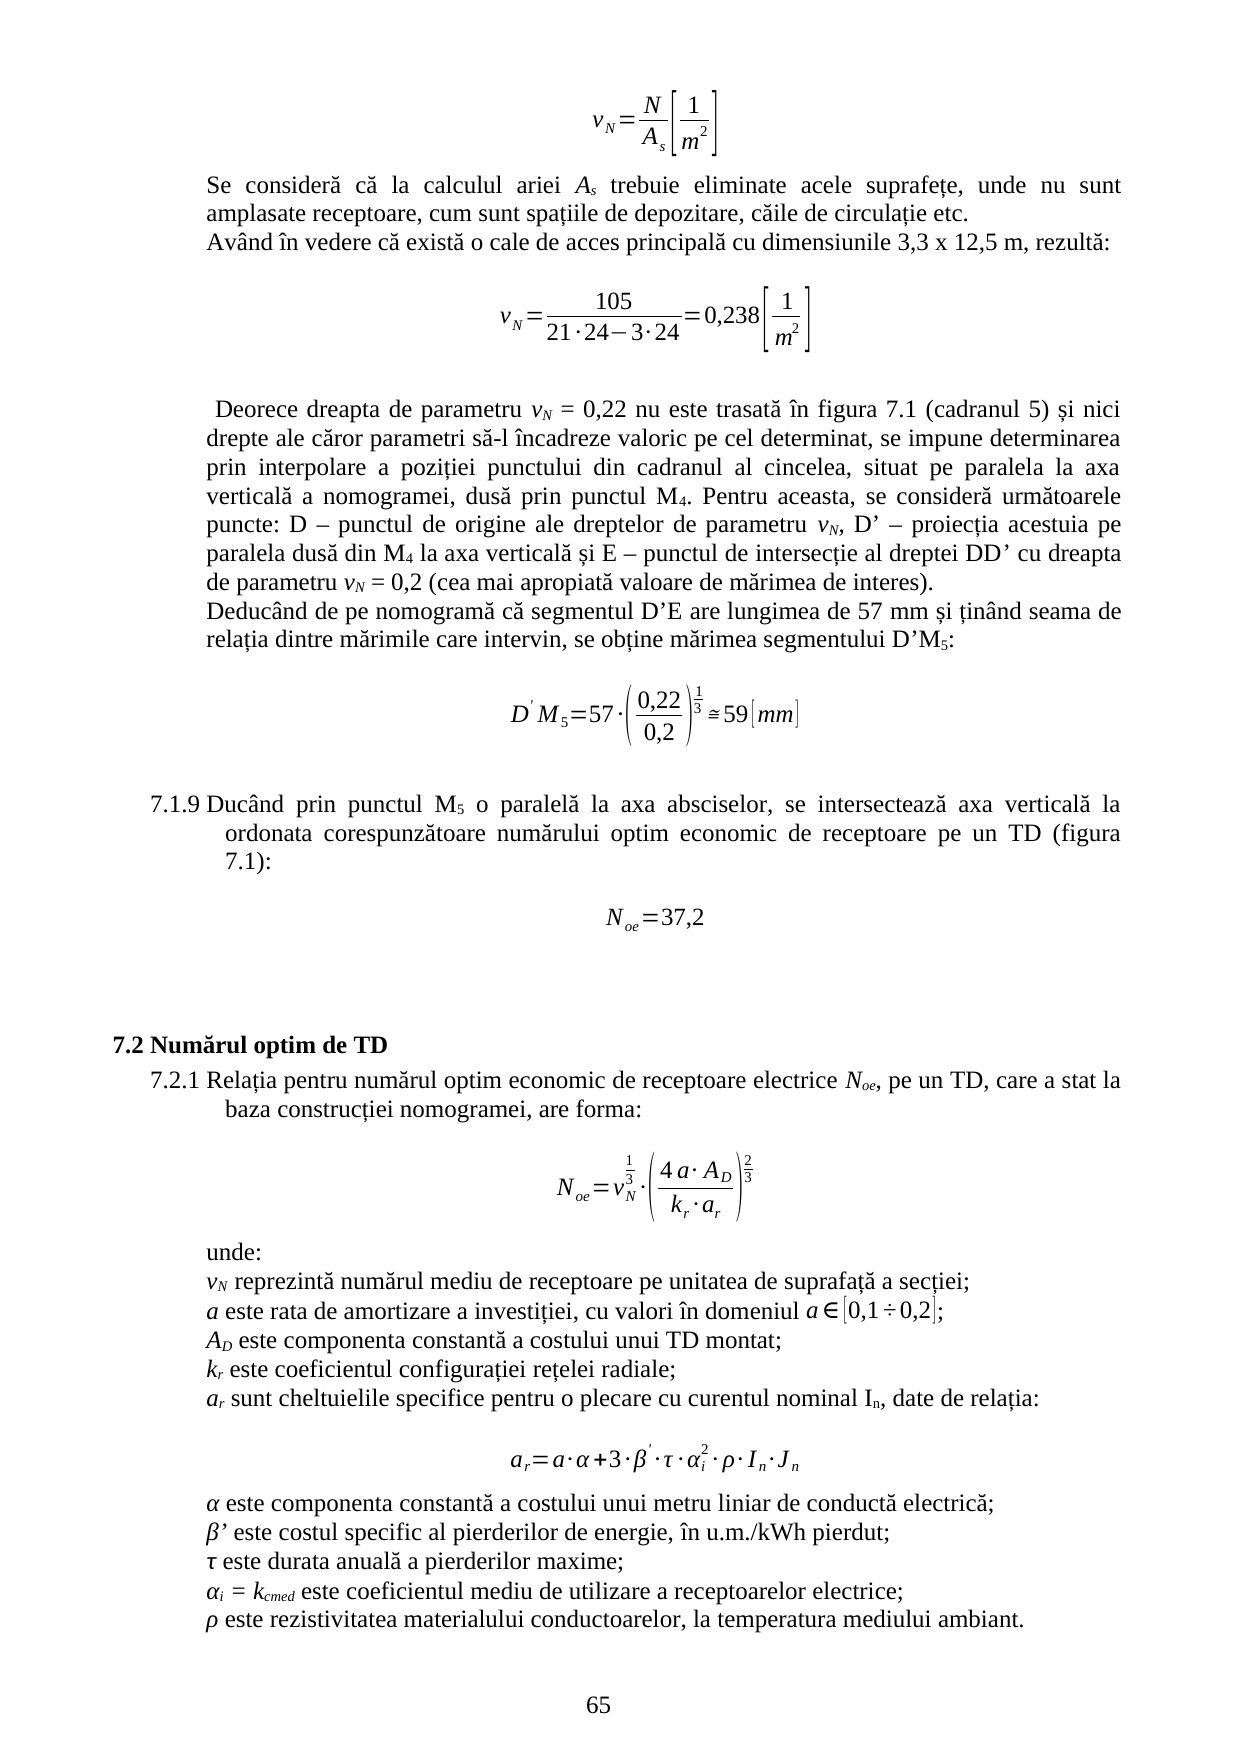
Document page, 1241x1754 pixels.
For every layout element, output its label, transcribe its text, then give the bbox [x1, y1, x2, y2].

list Deorece dreapta de parametru νN = 0,22 nu este trasată în figura 7.1 (cadranul 5) și nici drepte ale căror parametri să-l încadreze valoric pe cel determinat, se impune determinarea prin interpolare a poziției punctului din cadranul al cincelea, situat pe paralela la axa verticală a nomogramei, dusă prin punctul M4. Pentru aceasta, se consideră următoarele puncte: D – punctul de origine ale dreptelor de parametru νN, D’ – proiecția acestuia pe paralela dusă din M4 la axa verticală și E – punctul de intersecție al dreptei DD’ cu dreapta de parametru νN = 0,2 (cea mai apropiată valoare de mărimea de interes). [206, 394, 1122, 596]
text νN reprezintă numărul mediu de receptoare pe unitatea de suprafață a secției; [75, 1266, 1122, 1295]
list unde: [206, 1237, 1122, 1266]
text kr este coeficientul configurației rețelei radiale; [75, 1354, 1122, 1383]
text ar sunt cheltuielile specifice pentru o plecare cu curentul nominal In, date de relația: [75, 1383, 1122, 1412]
text τ este durata anuală a pierderilor maxime; [75, 1545, 1122, 1576]
list Relația pentru numărul optim economic de receptoare electrice Noe, pe un TD, care a stat la baza construcției nomogramei, are forma: [150, 1065, 1122, 1123]
list Ducând prin punctul M5 o paralelă la axa absciselor, se intersectează axa verticală la ordonata corespunzătoare numărului optim economic de receptoare pe un TD (figura 7.1): [150, 789, 1122, 875]
text a este rata de amortizare a investiției, cu valori în domeniul ; [75, 1295, 1122, 1325]
text αi = kcmed este coeficientul mediu de utilizare a receptoarelor electrice; [75, 1576, 1122, 1604]
list Se consideră că la calculul ariei As trebuie eliminate acele suprafețe, unde nu sunt amplasate receptoare, cum sunt spațiile de depozitare, căile de circulație etc. [206, 170, 1122, 227]
text ρ este rezistivitatea materialului conductoarelor, la temperatura mediului ambiant. [75, 1604, 1122, 1633]
subtitle Numărul optim de TD [112, 1030, 1122, 1059]
list Având în vedere că există o cale de acces principală cu dimensiunile 3,3 x 12,5 m, rezultă: [206, 227, 1122, 256]
list Deducând de pe nomogramă că segmentul D’E are lungimea de 57 mm și ținând seama de relația dintre mărimile care intervin, se obține mărimea segmentului D’M5: [206, 596, 1122, 653]
text β’ este costul specific al pierderilor de energie, în u.m./kWh pierdut; [75, 1517, 1122, 1545]
text AD este componenta constantă a costului unui TD montat; [75, 1325, 1122, 1354]
text α este componenta constantă a costului unui metru liniar de conductă electrică; [75, 1488, 1122, 1517]
